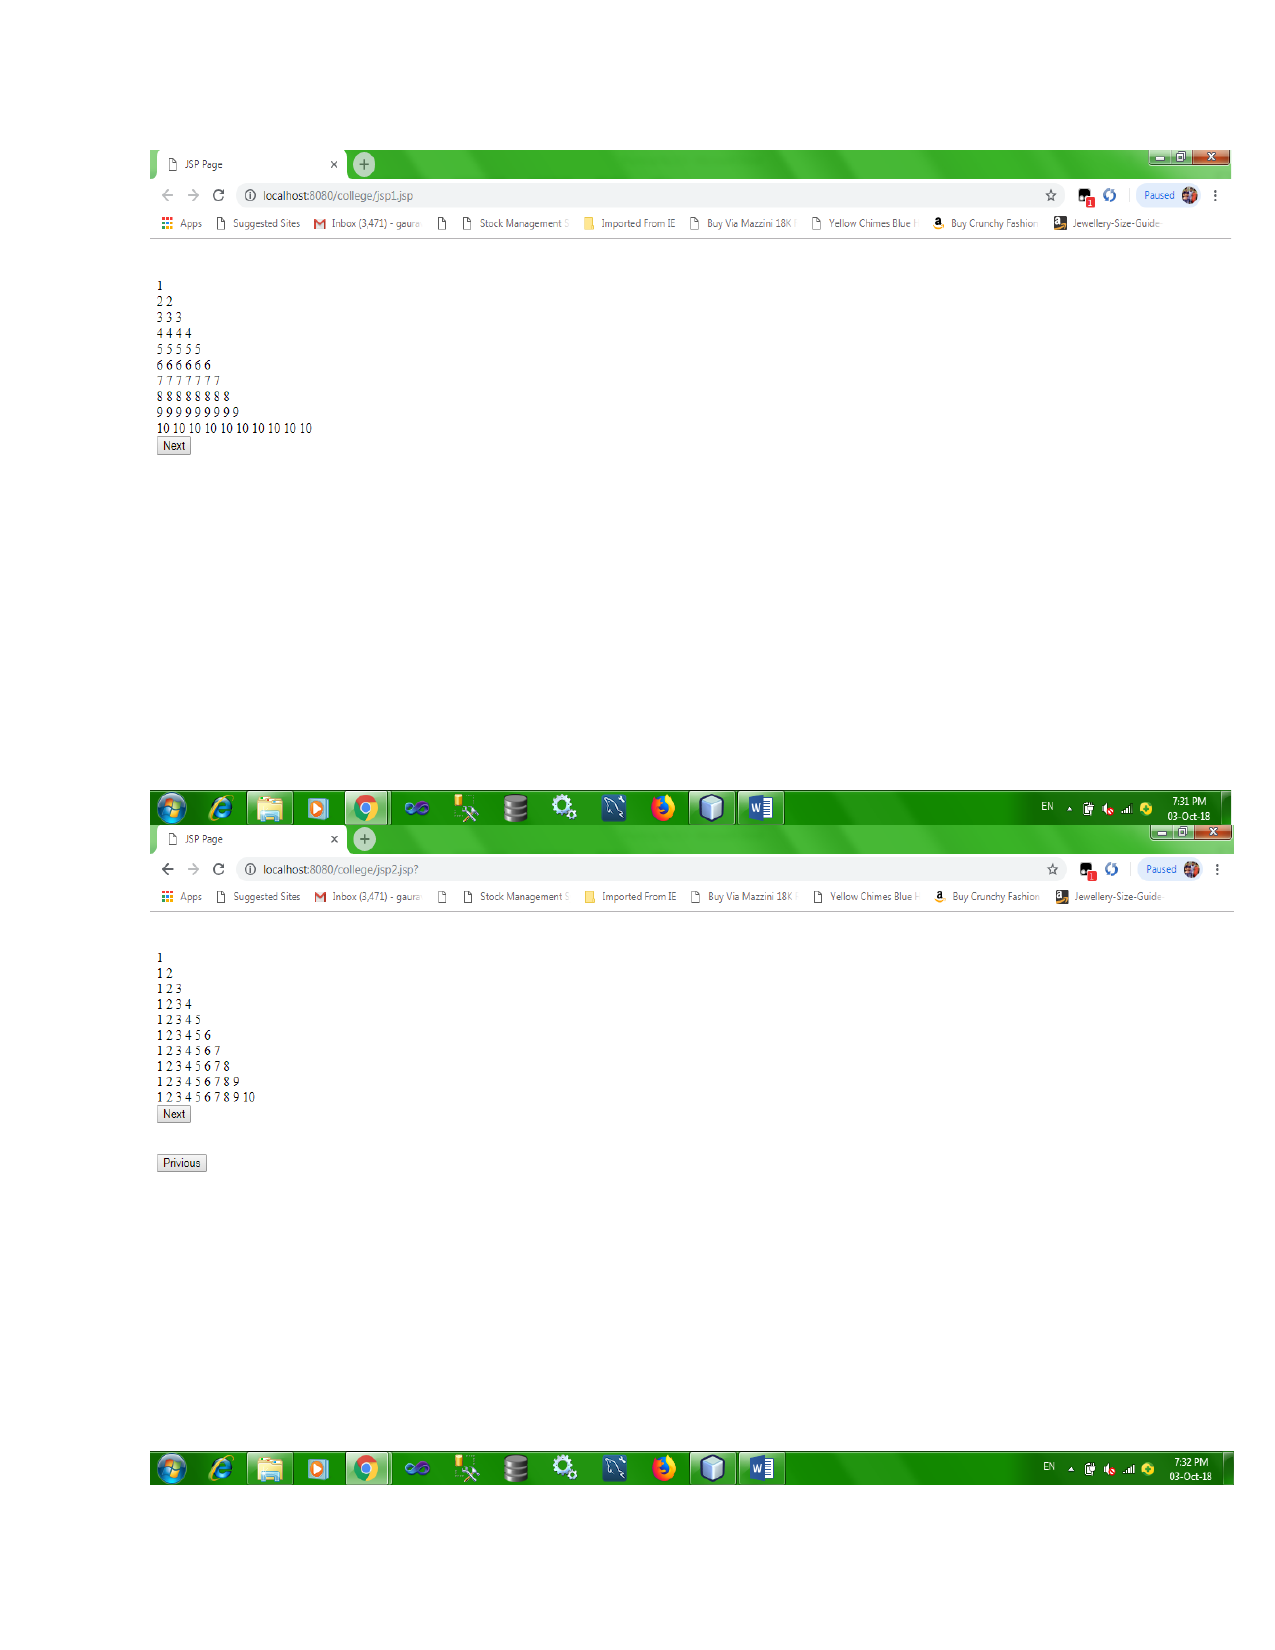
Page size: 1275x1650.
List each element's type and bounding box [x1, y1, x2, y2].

picture [150, 150, 1234, 1485]
